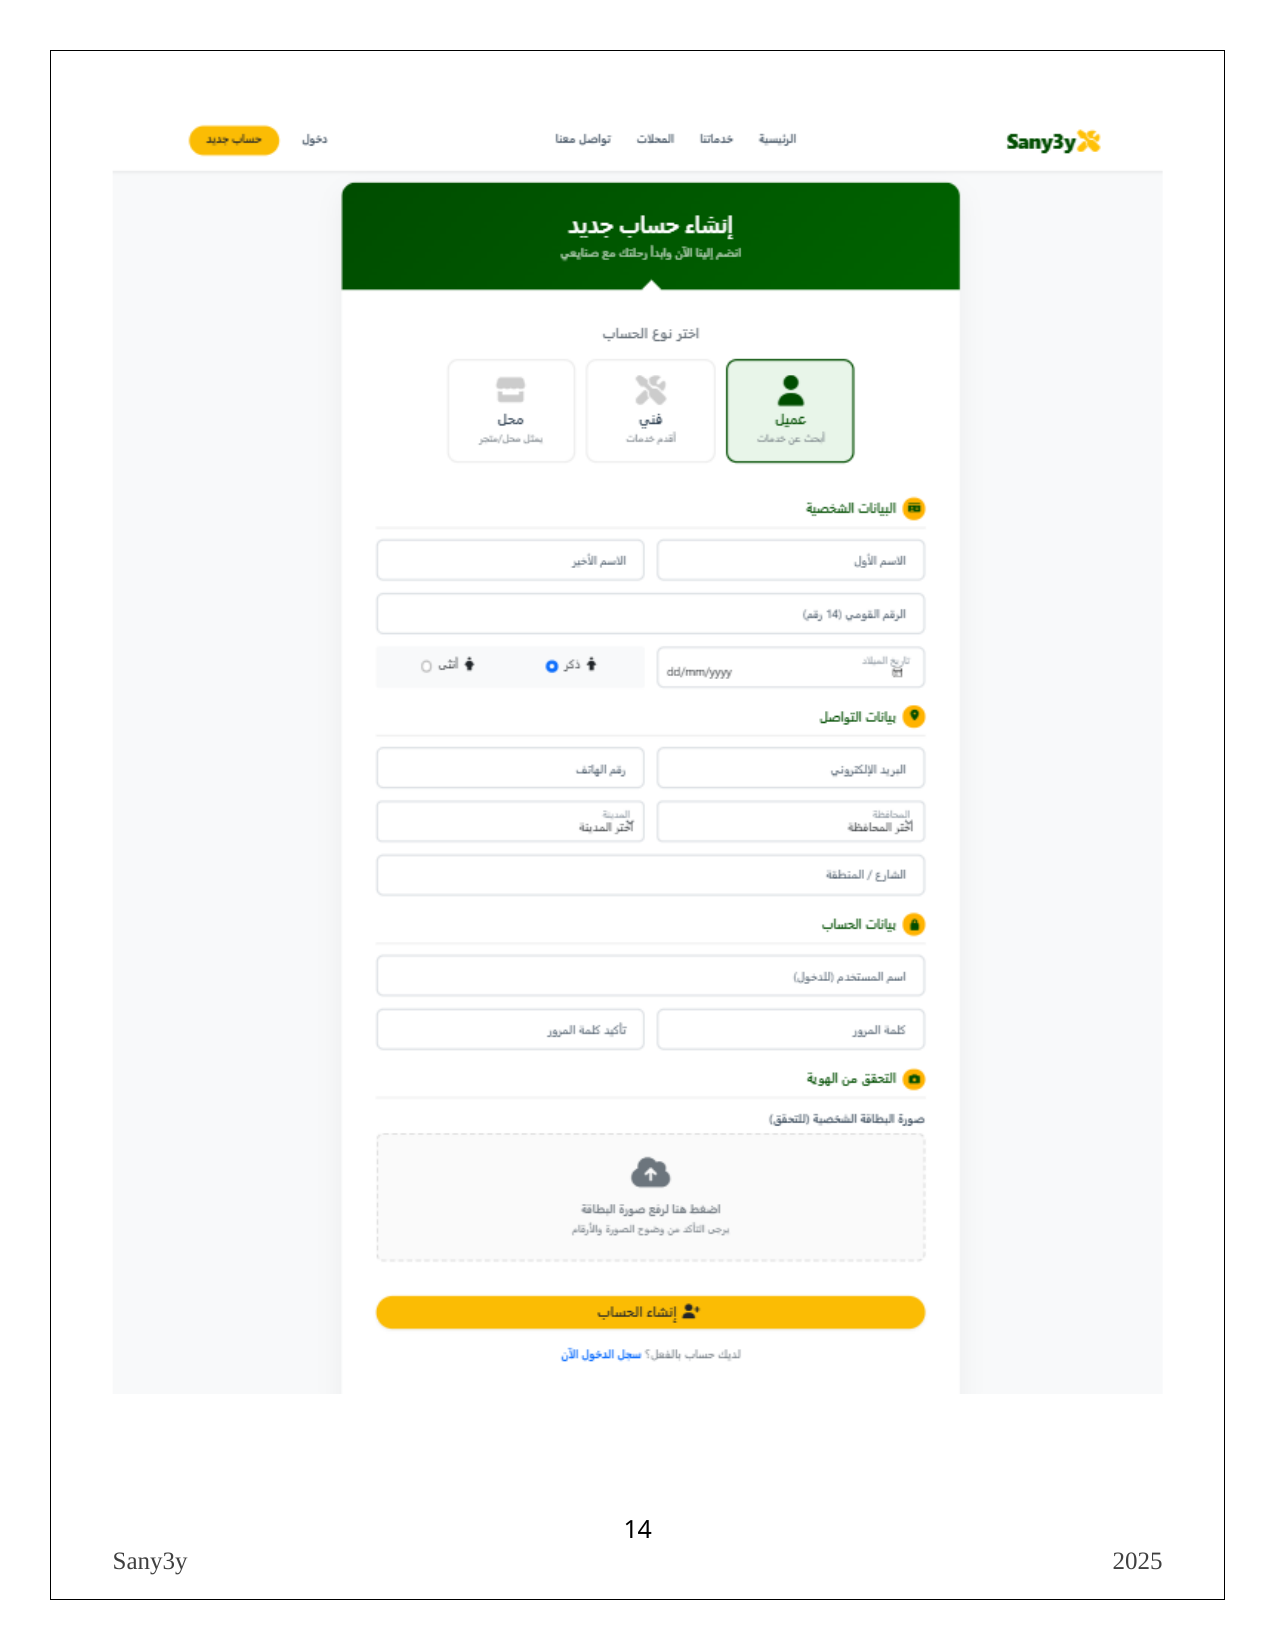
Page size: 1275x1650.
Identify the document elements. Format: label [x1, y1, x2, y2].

picture [112, 112, 1163, 1394]
